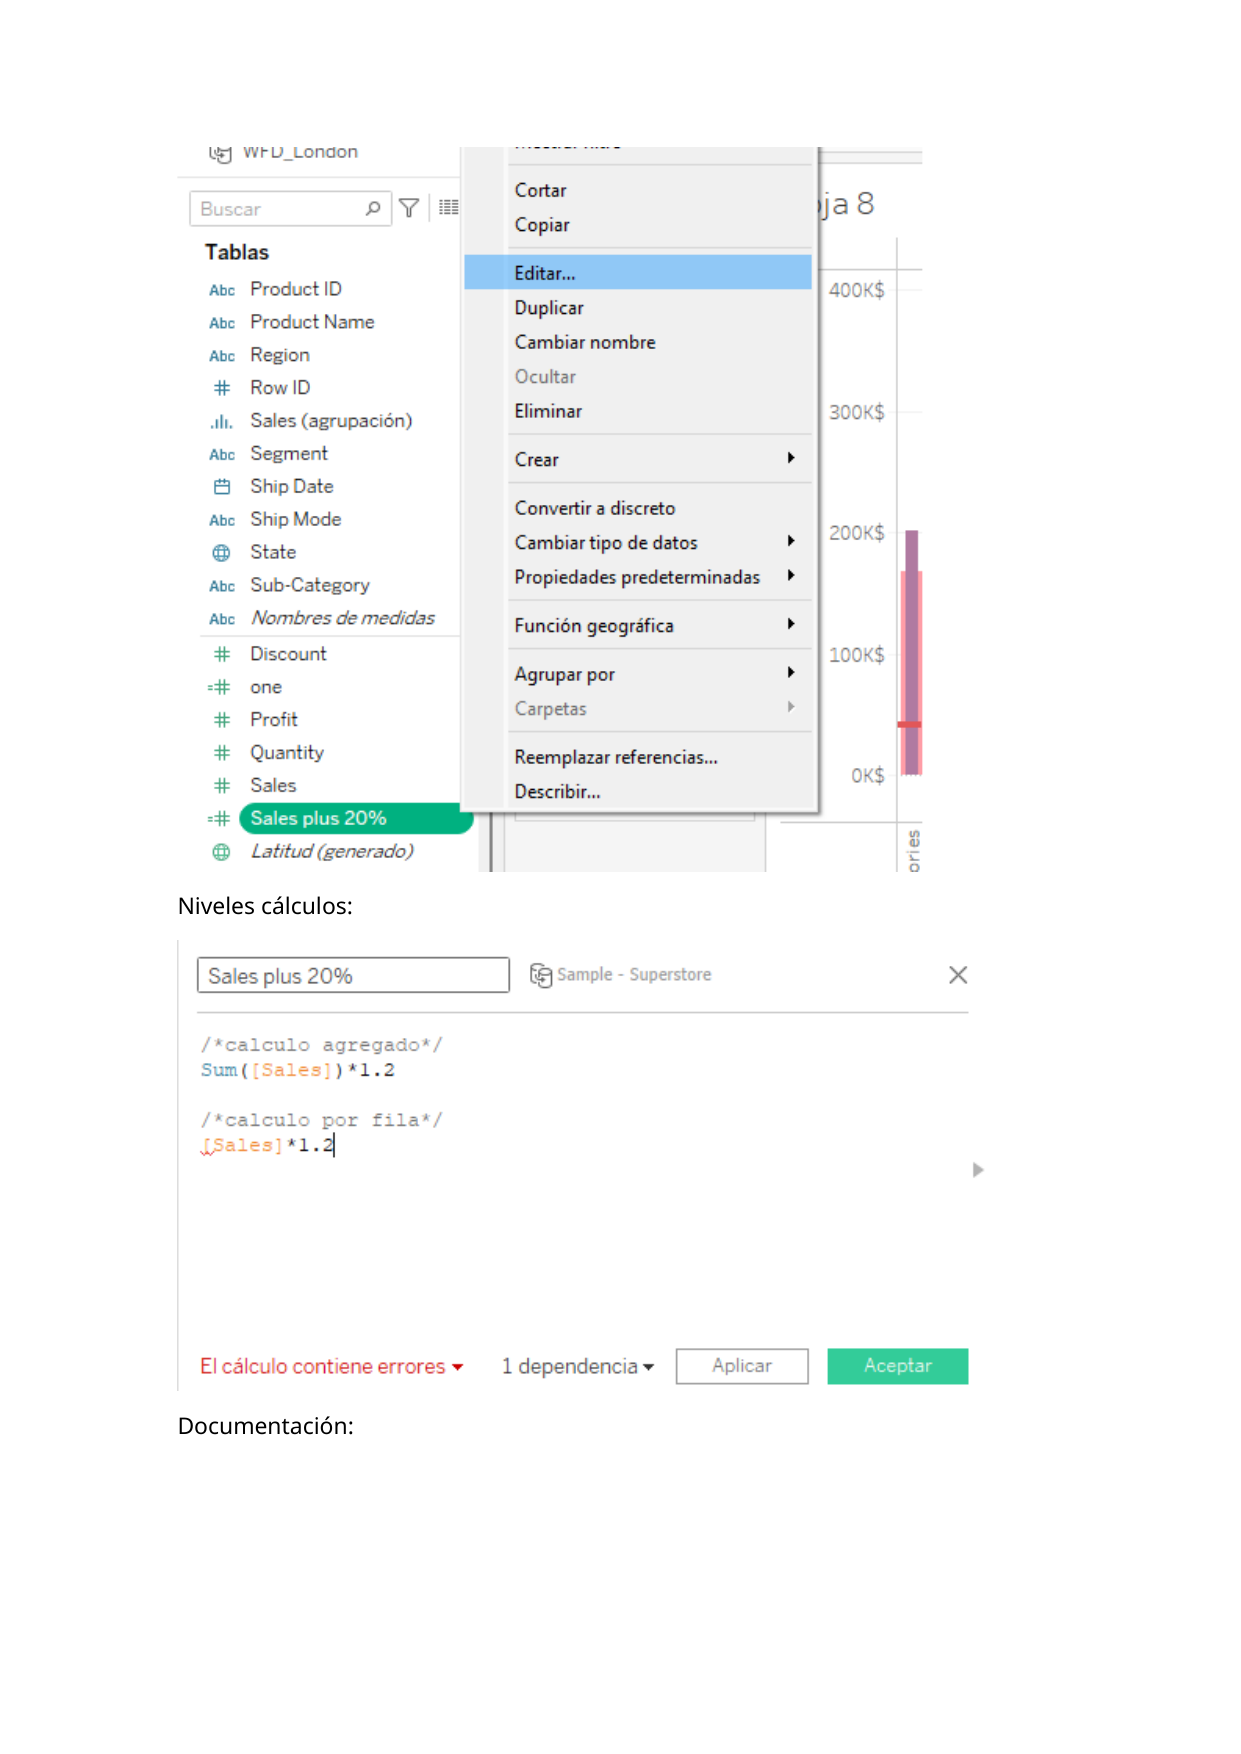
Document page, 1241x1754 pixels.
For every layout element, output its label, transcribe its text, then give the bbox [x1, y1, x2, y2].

picture [177, 147, 923, 872]
text Niveles cálculos: [177, 890, 1063, 922]
picture [177, 940, 985, 1391]
text Documentación: [177, 1410, 1063, 1441]
